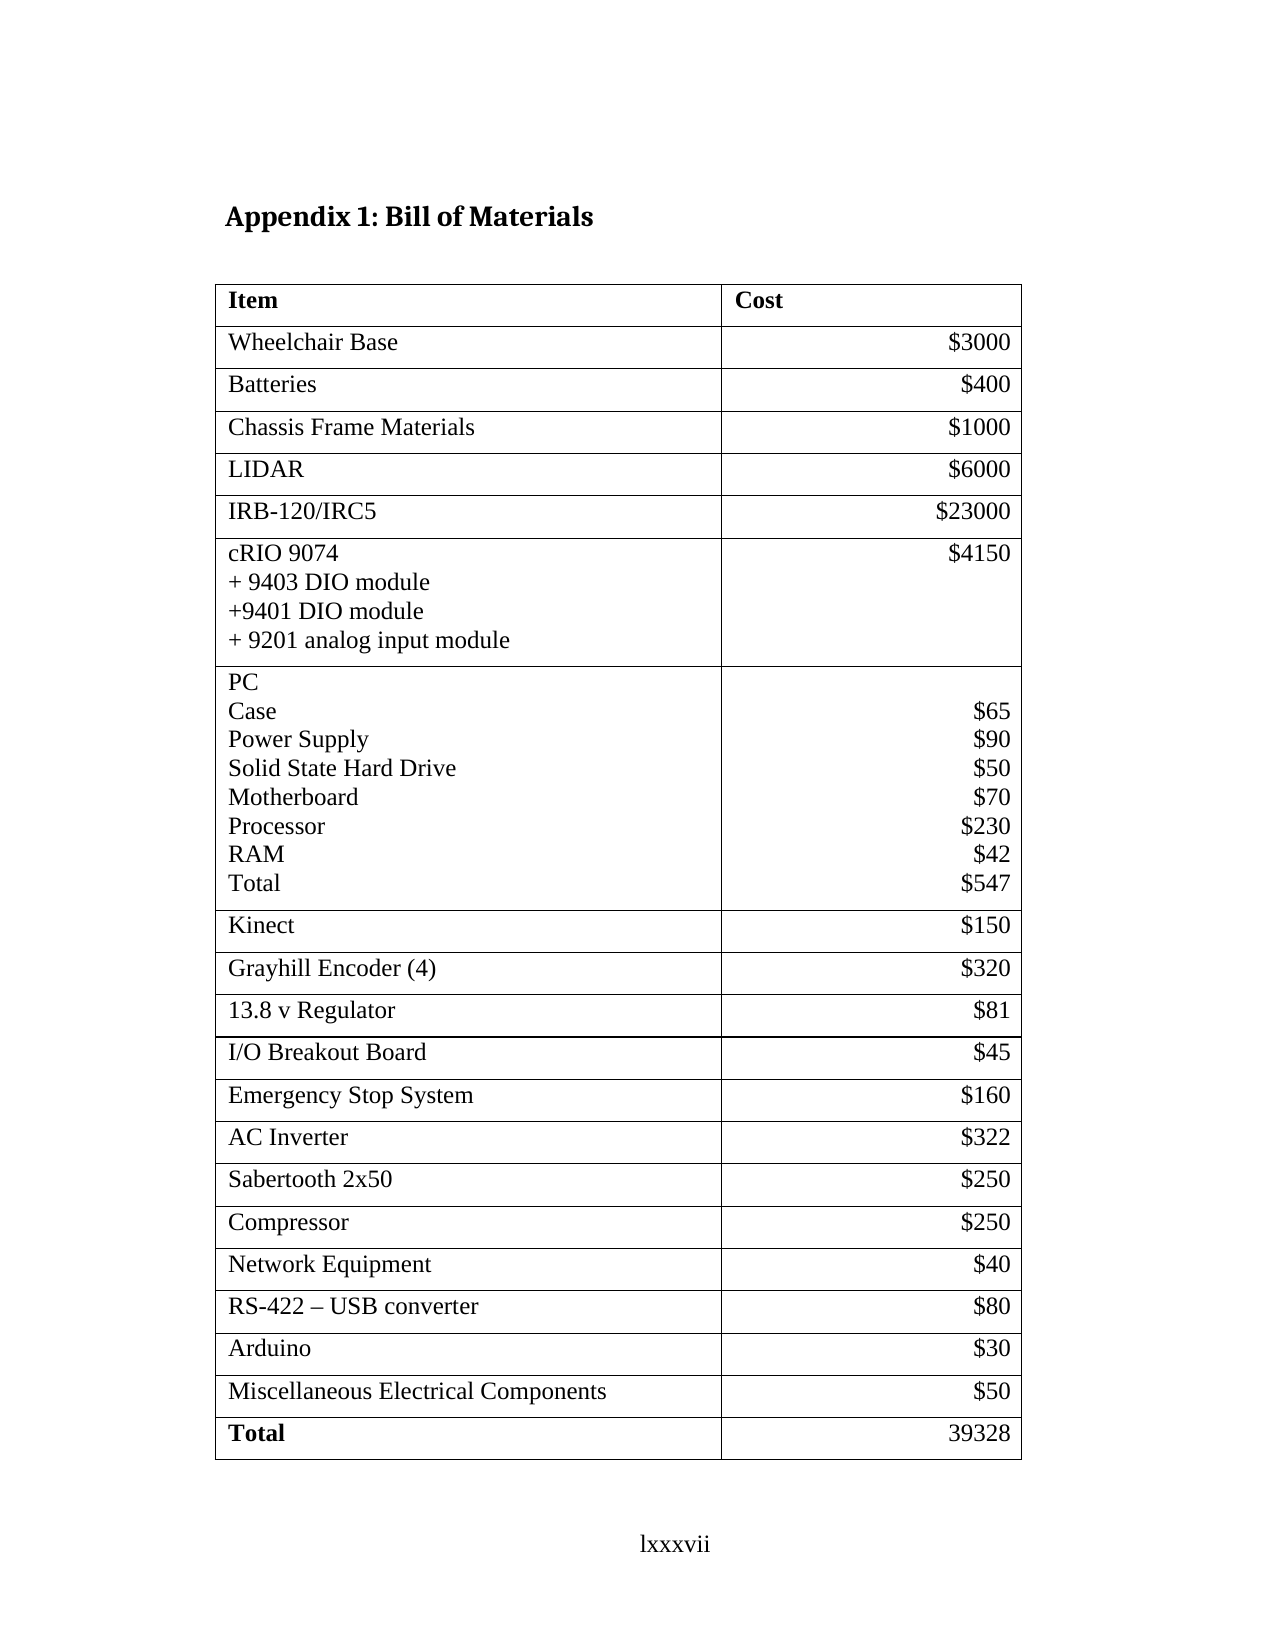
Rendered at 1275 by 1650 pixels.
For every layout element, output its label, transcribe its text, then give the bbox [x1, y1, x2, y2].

table_cell IRB-120/IRC5 [216, 496, 721, 537]
table_cell $250 [722, 1207, 1021, 1248]
table_cell Emergency Stop System [216, 1080, 721, 1121]
table_cell $160 [722, 1080, 1021, 1121]
table_cell cRIO 9074 + 9403 DIO module +9401 DIO module + 9201 analog input module [216, 539, 721, 666]
table_cell $50 [722, 1376, 1021, 1417]
table_cell $23000 [722, 496, 1021, 537]
table_cell $320 [722, 953, 1021, 994]
subtitle Appendix 1: Bill of Materials [225, 200, 1125, 233]
table_cell $4150 [722, 539, 1021, 666]
table_cell AC Inverter [216, 1122, 721, 1163]
table_cell $80 [722, 1291, 1021, 1332]
table_cell Total [216, 1418, 721, 1459]
table_cell Grayhill Encoder (4) [216, 953, 721, 994]
table_cell Wheelchair Base [216, 327, 721, 368]
table_cell $150 [722, 911, 1021, 952]
table_cell $322 [722, 1122, 1021, 1163]
table_cell $3000 [722, 327, 1021, 368]
table_cell $40 [722, 1249, 1021, 1290]
table_cell $400 [722, 369, 1021, 411]
table_cell 13.8 v Regulator [216, 995, 721, 1036]
table_cell $65 $90 $50 $70 $230 $42 $547 [722, 667, 1021, 909]
table_cell Miscellaneous Electrical Components [216, 1376, 721, 1417]
table_cell $6000 [722, 454, 1021, 495]
table_header Cost [722, 285, 1021, 326]
table_header Item [216, 285, 721, 326]
table_cell LIDAR [216, 454, 721, 495]
table_cell $30 [722, 1334, 1021, 1375]
table_cell Network Equipment [216, 1249, 721, 1290]
table_cell $1778.00 [722, 1418, 1021, 1459]
table_cell Batteries [216, 369, 721, 411]
table_cell Sabertooth 2x50 [216, 1164, 721, 1206]
table_cell $250 [722, 1164, 1021, 1206]
table_cell I/O Breakout Board [216, 1038, 721, 1079]
table_cell $81 [722, 995, 1021, 1036]
table_cell $45 [722, 1038, 1021, 1079]
table_cell PC Case Power Supply Solid State Hard Drive Motherboard Processor RAM Total [216, 667, 721, 909]
table_cell RS-422 – USB converter [216, 1291, 721, 1332]
table_cell Chassis Frame Materials [216, 412, 721, 453]
table_cell $1000 [722, 412, 1021, 453]
table_cell Arduino [216, 1334, 721, 1375]
table_cell Kinect [216, 911, 721, 952]
table_cell Compressor [216, 1207, 721, 1248]
